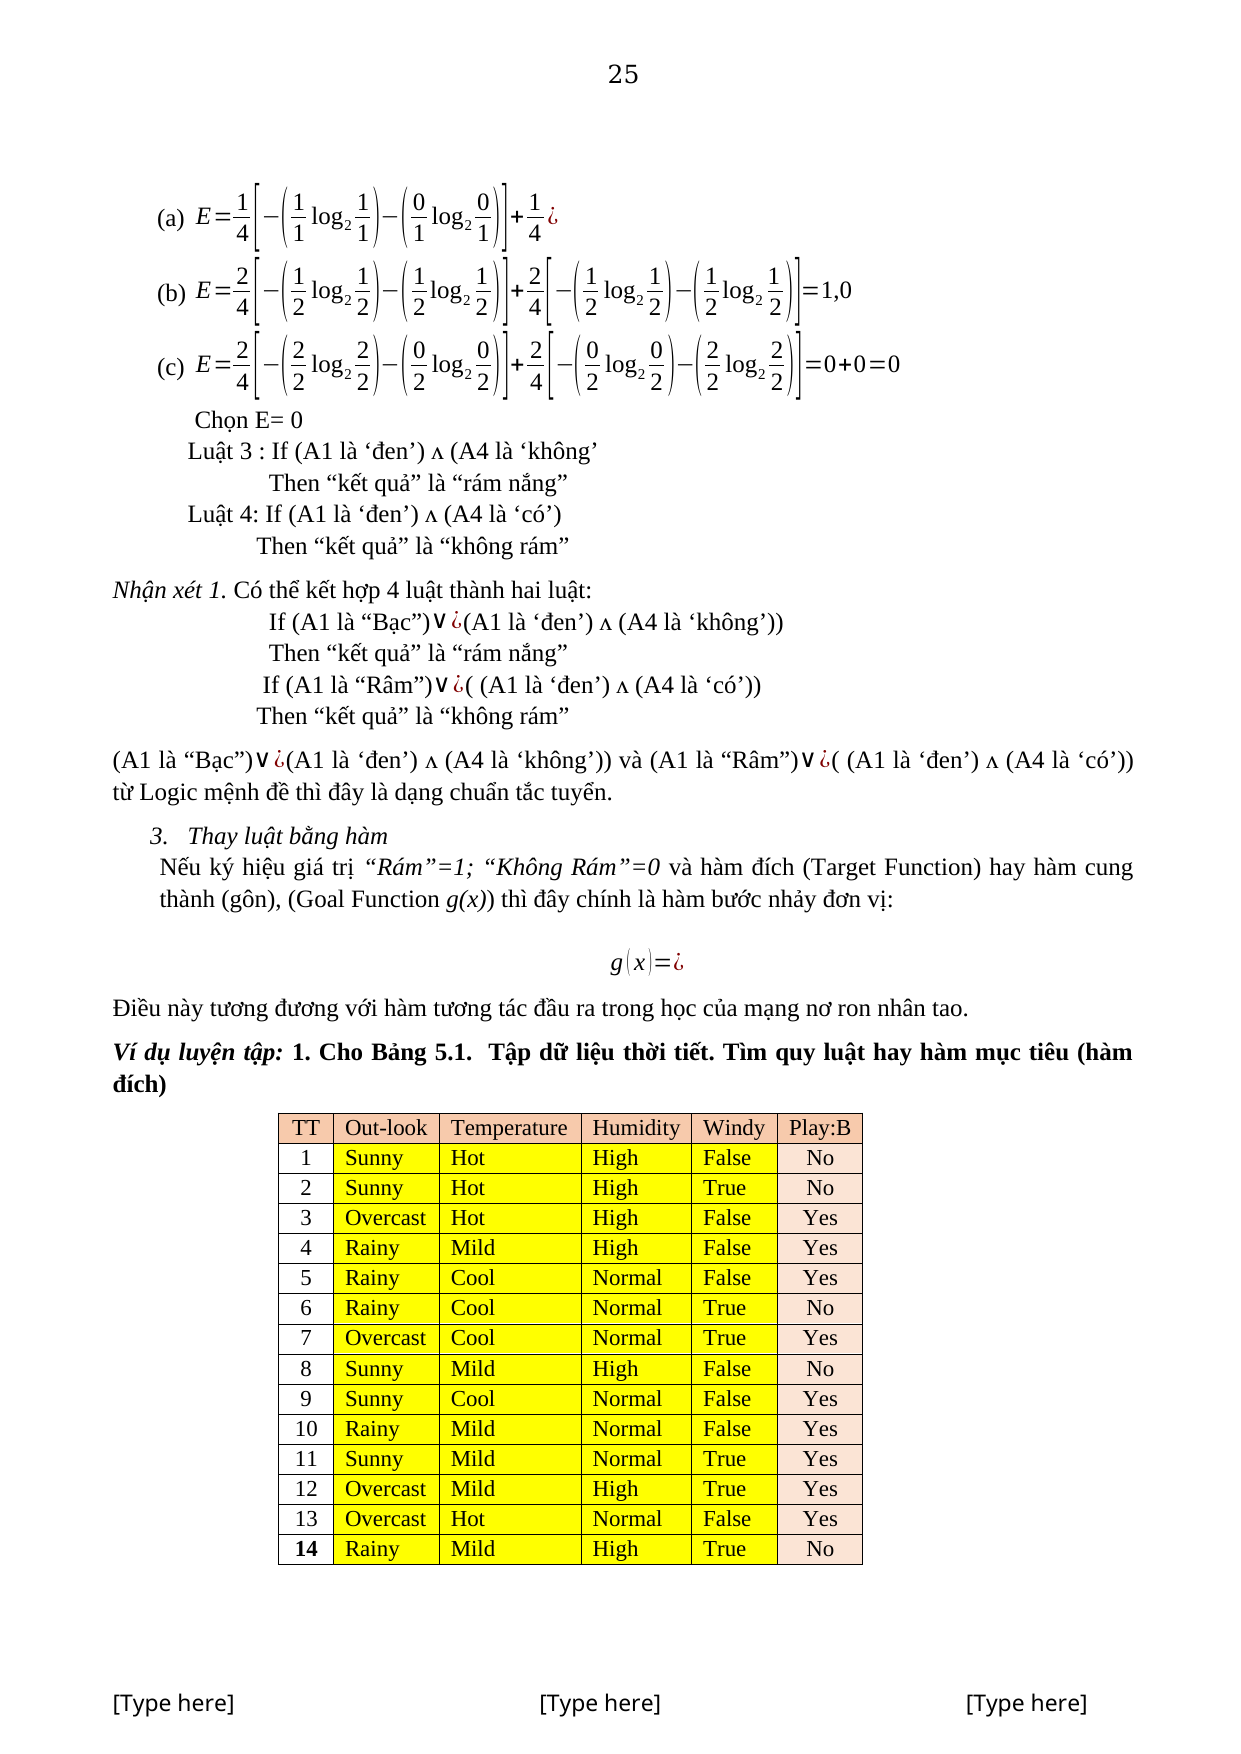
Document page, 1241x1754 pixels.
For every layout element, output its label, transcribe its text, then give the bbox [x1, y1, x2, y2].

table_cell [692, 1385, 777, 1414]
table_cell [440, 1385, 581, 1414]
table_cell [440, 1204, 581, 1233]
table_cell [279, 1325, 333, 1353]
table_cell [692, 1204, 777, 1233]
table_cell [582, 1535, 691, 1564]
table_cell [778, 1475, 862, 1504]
list Chọn E= 0 [194, 405, 1134, 433]
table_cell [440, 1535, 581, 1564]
list Thay luật bằng hàm [150, 821, 1134, 850]
text (A1 là “Bạc”)(A1 là ‘đen’) ʌ (A4 là ‘không’)) và (A1 là “Râm”)( (A1 là ‘đen’) ʌ (A4 là ‘có’)) từ Logic mệnh đề thì đây là dạng chuẩn tắc tuyển. [112, 745, 1134, 806]
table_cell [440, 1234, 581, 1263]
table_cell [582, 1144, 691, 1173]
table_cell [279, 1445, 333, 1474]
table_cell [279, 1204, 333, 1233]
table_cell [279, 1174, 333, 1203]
list Then “kết quả” là “không rám” [187, 531, 1134, 560]
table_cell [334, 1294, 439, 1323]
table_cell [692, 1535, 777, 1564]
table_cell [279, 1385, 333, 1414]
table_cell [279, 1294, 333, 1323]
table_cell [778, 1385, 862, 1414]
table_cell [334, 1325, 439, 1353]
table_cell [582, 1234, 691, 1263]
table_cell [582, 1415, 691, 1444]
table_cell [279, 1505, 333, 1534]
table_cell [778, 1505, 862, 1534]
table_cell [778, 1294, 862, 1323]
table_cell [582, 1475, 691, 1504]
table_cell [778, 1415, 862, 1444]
list Then “kết quả” là “không rám” [187, 701, 1134, 730]
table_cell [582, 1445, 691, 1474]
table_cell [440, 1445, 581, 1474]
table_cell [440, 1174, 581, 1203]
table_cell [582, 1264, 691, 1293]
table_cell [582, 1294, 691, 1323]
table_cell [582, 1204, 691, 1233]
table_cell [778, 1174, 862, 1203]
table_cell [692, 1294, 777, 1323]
text Ví dụ luyện tập: 1. Cho Bảng 5.1. Tập dữ liệu thời tiết. Tìm quy luật hay hàm mục tiêu (hàm đích) [112, 1037, 1134, 1097]
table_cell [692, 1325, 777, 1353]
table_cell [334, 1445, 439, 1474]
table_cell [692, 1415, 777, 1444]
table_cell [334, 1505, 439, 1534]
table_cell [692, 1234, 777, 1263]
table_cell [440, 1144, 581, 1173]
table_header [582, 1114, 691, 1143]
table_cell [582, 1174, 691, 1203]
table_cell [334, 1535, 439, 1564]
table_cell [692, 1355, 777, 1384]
list If (A1 là “Râm”)( (A1 là ‘đen’) ʌ (A4 là ‘có’)) [187, 670, 1134, 698]
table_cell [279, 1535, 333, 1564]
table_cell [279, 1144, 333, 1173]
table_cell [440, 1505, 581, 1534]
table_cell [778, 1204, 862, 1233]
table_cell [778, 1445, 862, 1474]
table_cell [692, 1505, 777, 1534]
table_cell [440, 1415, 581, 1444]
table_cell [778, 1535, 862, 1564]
text Nhận xét 1. Có thể kết hợp 4 luật thành hai luật: [112, 575, 1134, 604]
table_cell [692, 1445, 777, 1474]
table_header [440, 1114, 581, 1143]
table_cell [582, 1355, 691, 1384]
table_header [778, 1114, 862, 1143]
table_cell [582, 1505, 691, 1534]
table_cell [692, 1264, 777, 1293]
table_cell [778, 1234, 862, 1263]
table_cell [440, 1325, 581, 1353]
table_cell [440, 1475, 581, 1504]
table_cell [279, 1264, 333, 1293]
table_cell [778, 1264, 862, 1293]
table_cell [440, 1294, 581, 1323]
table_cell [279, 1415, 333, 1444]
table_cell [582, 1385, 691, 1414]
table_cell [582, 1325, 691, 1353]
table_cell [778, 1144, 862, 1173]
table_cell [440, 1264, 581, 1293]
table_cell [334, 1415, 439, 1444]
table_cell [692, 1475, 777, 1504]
list Then “kết quả” là “rám nắng” [187, 638, 1134, 667]
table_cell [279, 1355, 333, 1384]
list Then “kết quả” là “rám nắng” [187, 468, 1134, 497]
text Điều này tương đương với hàm tương tác đầu ra trong học của mạng nơ ron nhân tao. [112, 993, 1134, 1022]
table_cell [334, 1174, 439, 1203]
list Luật 3 : If (A1 là ‘đen’) ʌ (A4 là ‘không’ [187, 436, 1134, 465]
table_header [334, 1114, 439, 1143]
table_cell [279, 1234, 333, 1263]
list Luật 4: If (A1 là ‘đen’) ʌ (A4 là ‘có’) [187, 499, 1134, 528]
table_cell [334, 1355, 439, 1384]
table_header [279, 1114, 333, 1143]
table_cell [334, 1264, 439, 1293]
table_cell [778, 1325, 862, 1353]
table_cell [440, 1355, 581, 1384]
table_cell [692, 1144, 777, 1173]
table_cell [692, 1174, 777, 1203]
list If (A1 là “Bạc”)(A1 là ‘đen’) ʌ (A4 là ‘không’)) [187, 607, 1134, 635]
list Nếu ký hiệu giá trị “Rám”=1; “Không Rám”=0 và hàm đích (Target Function) hay hàm cung thành (gôn), (Goal Function g(x)) thì đây chính là hàm bước nhảy đơn vị: [159, 852, 1134, 913]
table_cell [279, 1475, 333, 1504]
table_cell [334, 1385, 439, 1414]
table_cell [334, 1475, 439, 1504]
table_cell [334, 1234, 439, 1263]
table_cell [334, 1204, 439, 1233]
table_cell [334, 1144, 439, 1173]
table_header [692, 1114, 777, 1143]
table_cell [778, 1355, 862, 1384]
